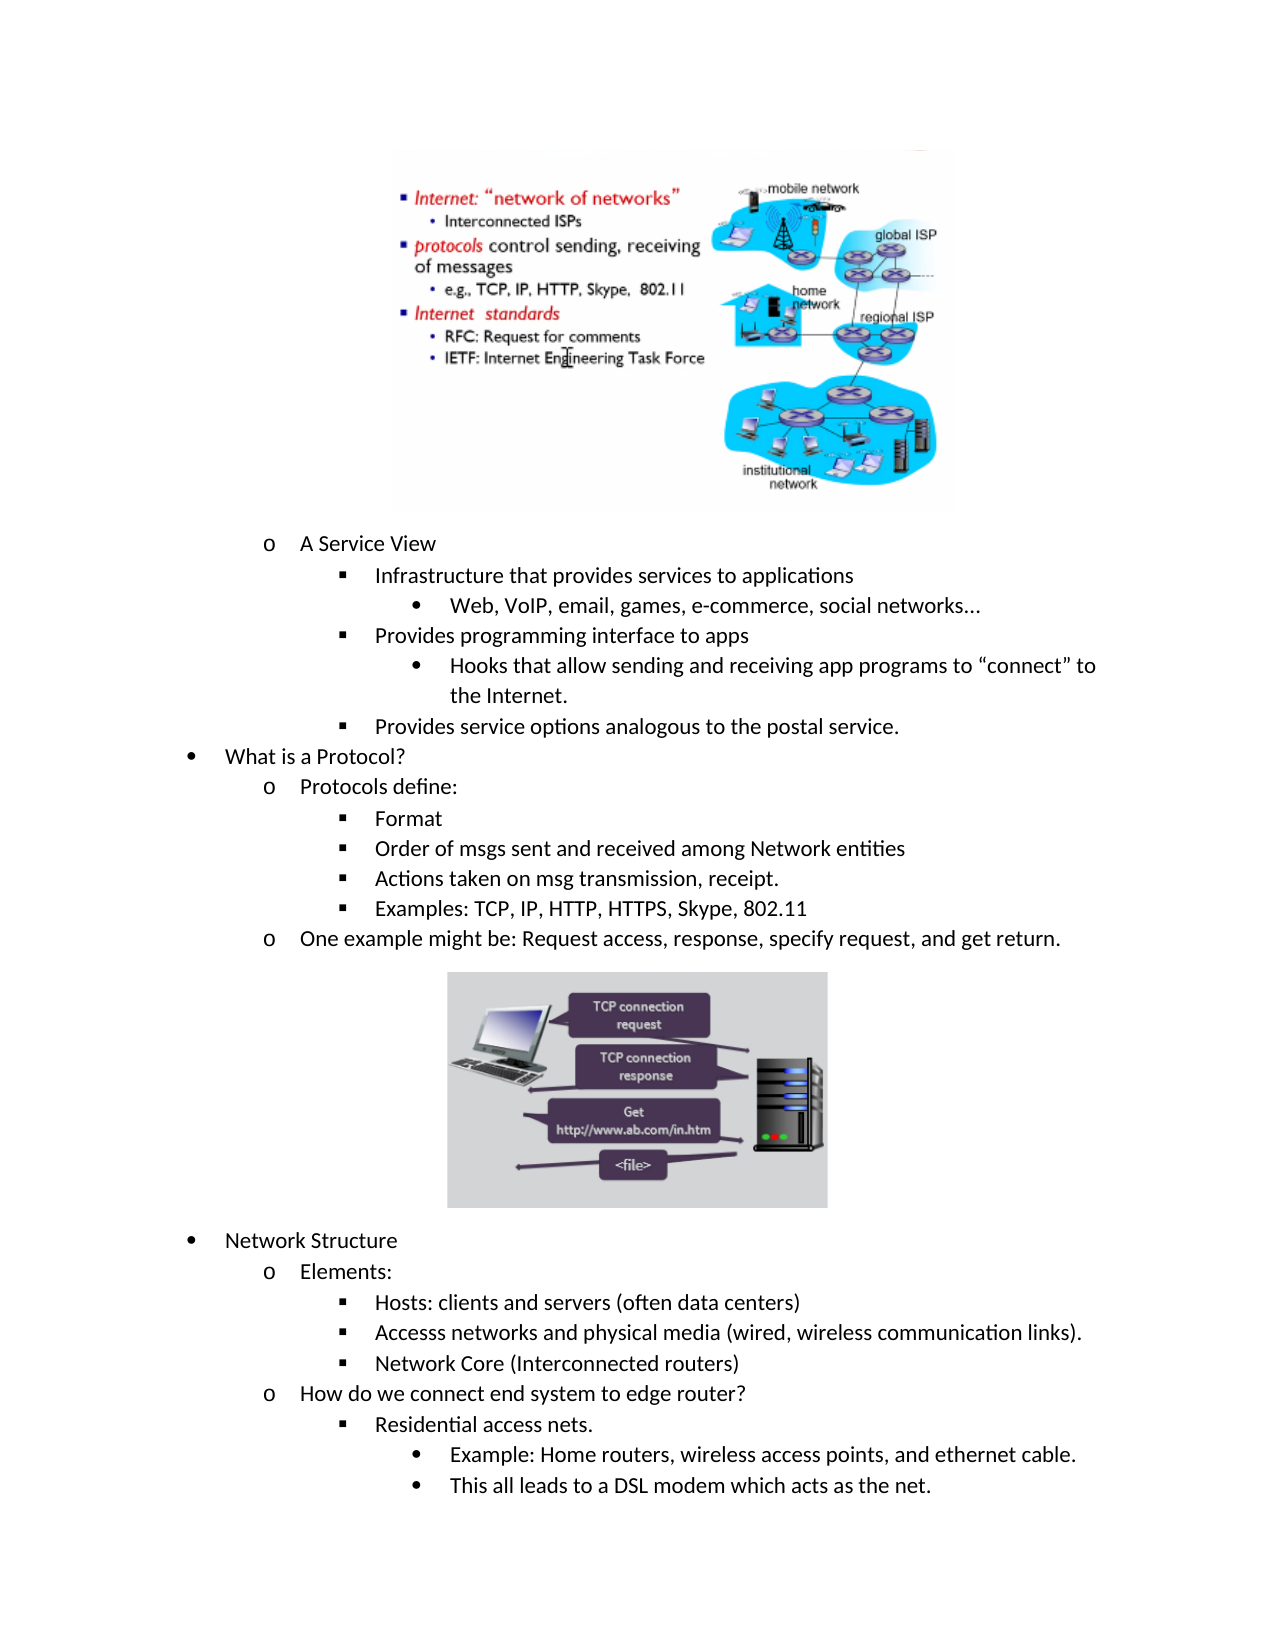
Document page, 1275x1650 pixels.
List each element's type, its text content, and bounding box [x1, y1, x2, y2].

list Hosts: clients and servers (often data centers) [337, 1288, 1125, 1316]
list Accesss networks and physical media (wired, wireless communication links). [337, 1318, 1125, 1346]
list What is a Protocol? [187, 742, 1125, 770]
list Actions taken on msg transmission, receipt. [337, 864, 1125, 892]
picture [392, 150, 958, 511]
list One example might be: Request access, response, specify request, and get return. [262, 924, 1125, 954]
list Provides programming interface to apps [337, 621, 1125, 649]
list Format [337, 804, 1125, 832]
list Network Structure [187, 1227, 1125, 1254]
list Hooks that allow sending and receiving app programs to “connect” to the Internet. [412, 651, 1125, 710]
list Infrastructure that provides services to applications [337, 561, 1125, 589]
list A Service View [262, 529, 1125, 558]
list Examples: TCP, IP, HTTP, HTTPS, Skype, 802.11 [337, 894, 1125, 922]
picture [447, 972, 828, 1208]
list Provides service options analogous to the postal service. [337, 712, 1125, 740]
list This all leads to a DSL modem which acts as the net. [412, 1471, 1125, 1499]
list Protocols define: [262, 772, 1125, 801]
list Network Core (Interconnected routers) [337, 1349, 1125, 1377]
list Order of msgs sent and received among Network entities [337, 834, 1125, 862]
list Residential access nets. [337, 1410, 1125, 1438]
list Example: Home routers, wireless access points, and ethernet cable. [412, 1441, 1125, 1468]
list How do we connect end system to edge router? [262, 1379, 1125, 1408]
list Elements: [262, 1257, 1125, 1286]
list Web, VoIP, email, games, e-commerce, social networks... [412, 591, 1125, 619]
